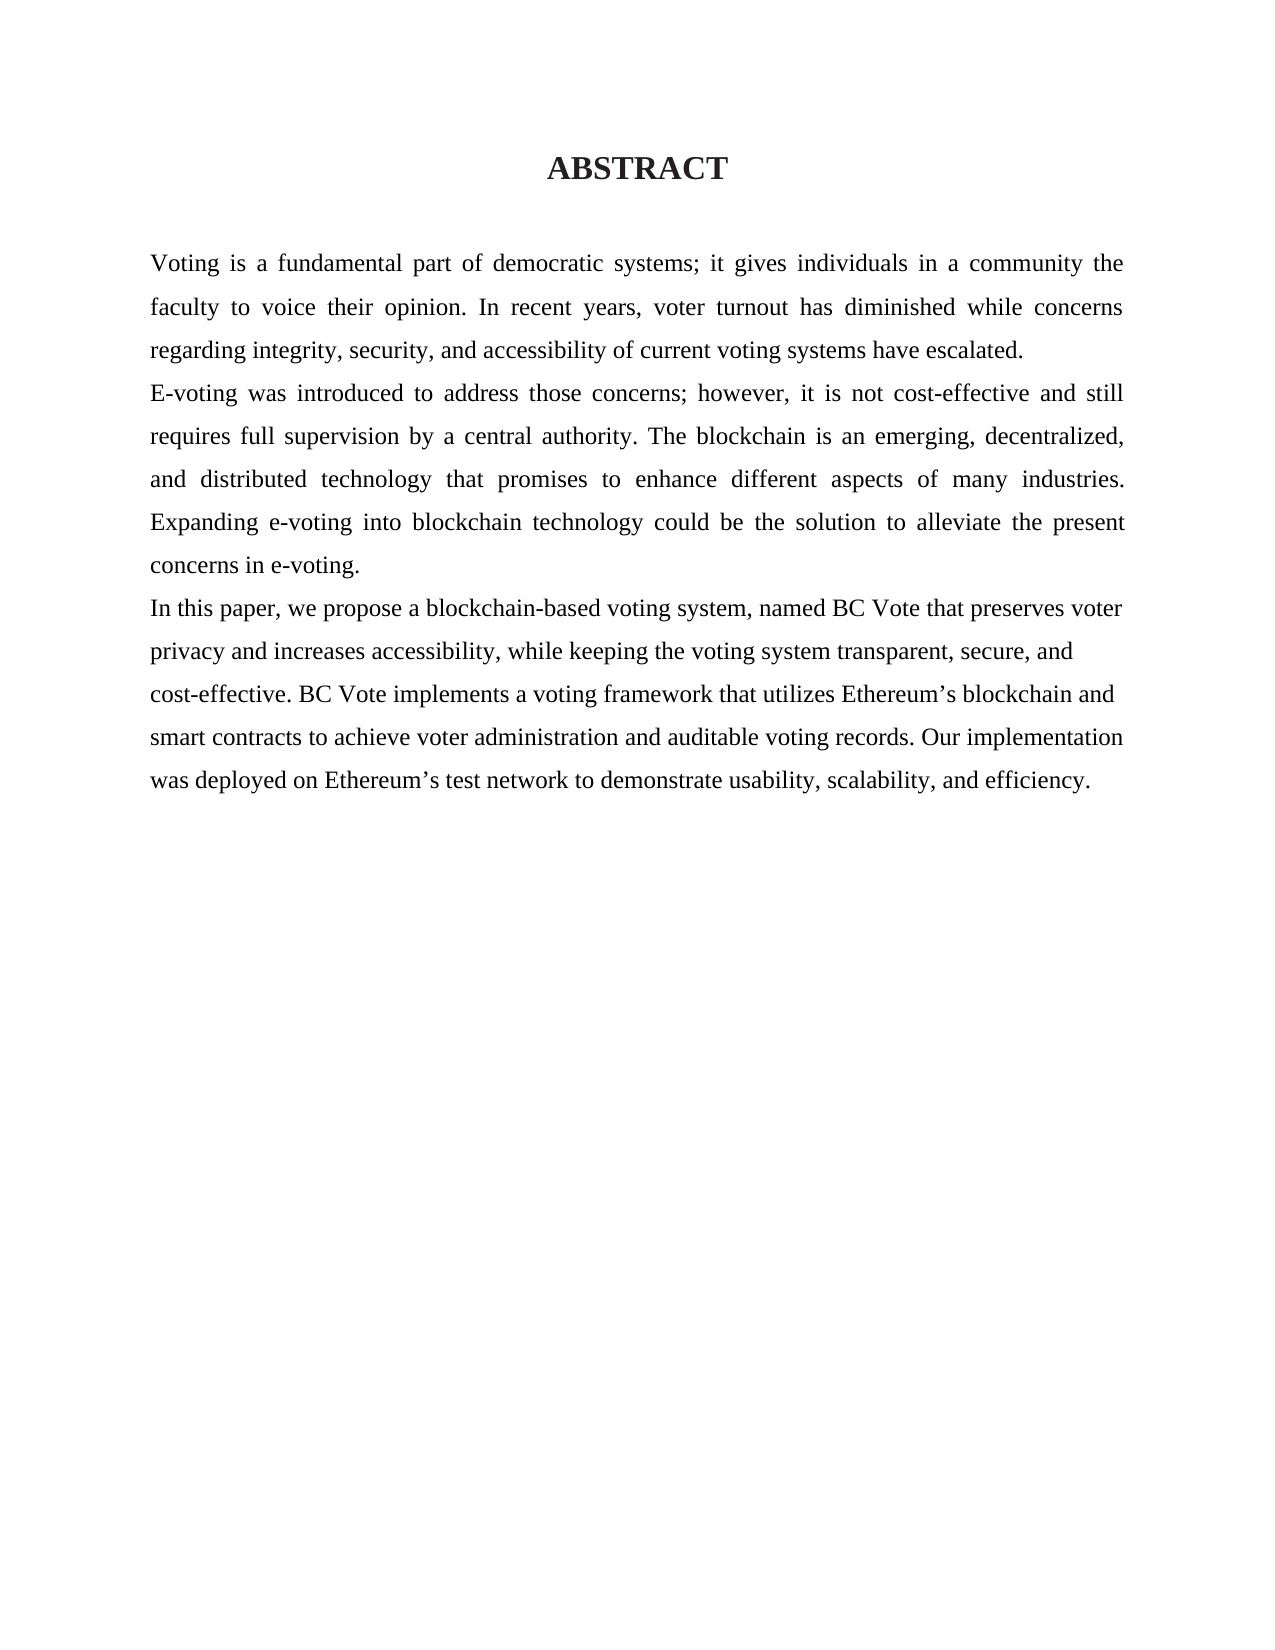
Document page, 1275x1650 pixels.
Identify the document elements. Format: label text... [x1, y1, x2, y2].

text cost-effective. BC Vote implements a voting framework that utilizes Ethereum’s blockchain and smart contracts to achieve voter administration and auditable voting records. Our implementation was deployed on Ethereum’s test network to demonstrate usability, scalability, and efficiency. [150, 679, 1126, 794]
text E-voting was introduced to address those concerns; however, it is not cost-effective and still requires full supervision by a central authority. The blockchain is an emerging, decentralized, and distributed technology that promises to enhance different aspects of many industries. Expanding e-voting into blockchain technology could be the solution to alleviate the present concerns in e-voting. [150, 378, 1126, 579]
text In this paper, we propose a blockchain-based voting system, named BC Vote that preserves voter privacy and increases accessibility, while keeping the voting system transparent, secure, and [150, 593, 1122, 665]
text ABSTRACT [150, 148, 1124, 186]
text Voting is a fundamental part of democratic systems; it gives individuals in a community the faculty to voice their opinion. In recent years, voter turnout has diminished while concerns regarding integrity, security, and accessibility of current voting systems have escalated. [150, 248, 1124, 363]
